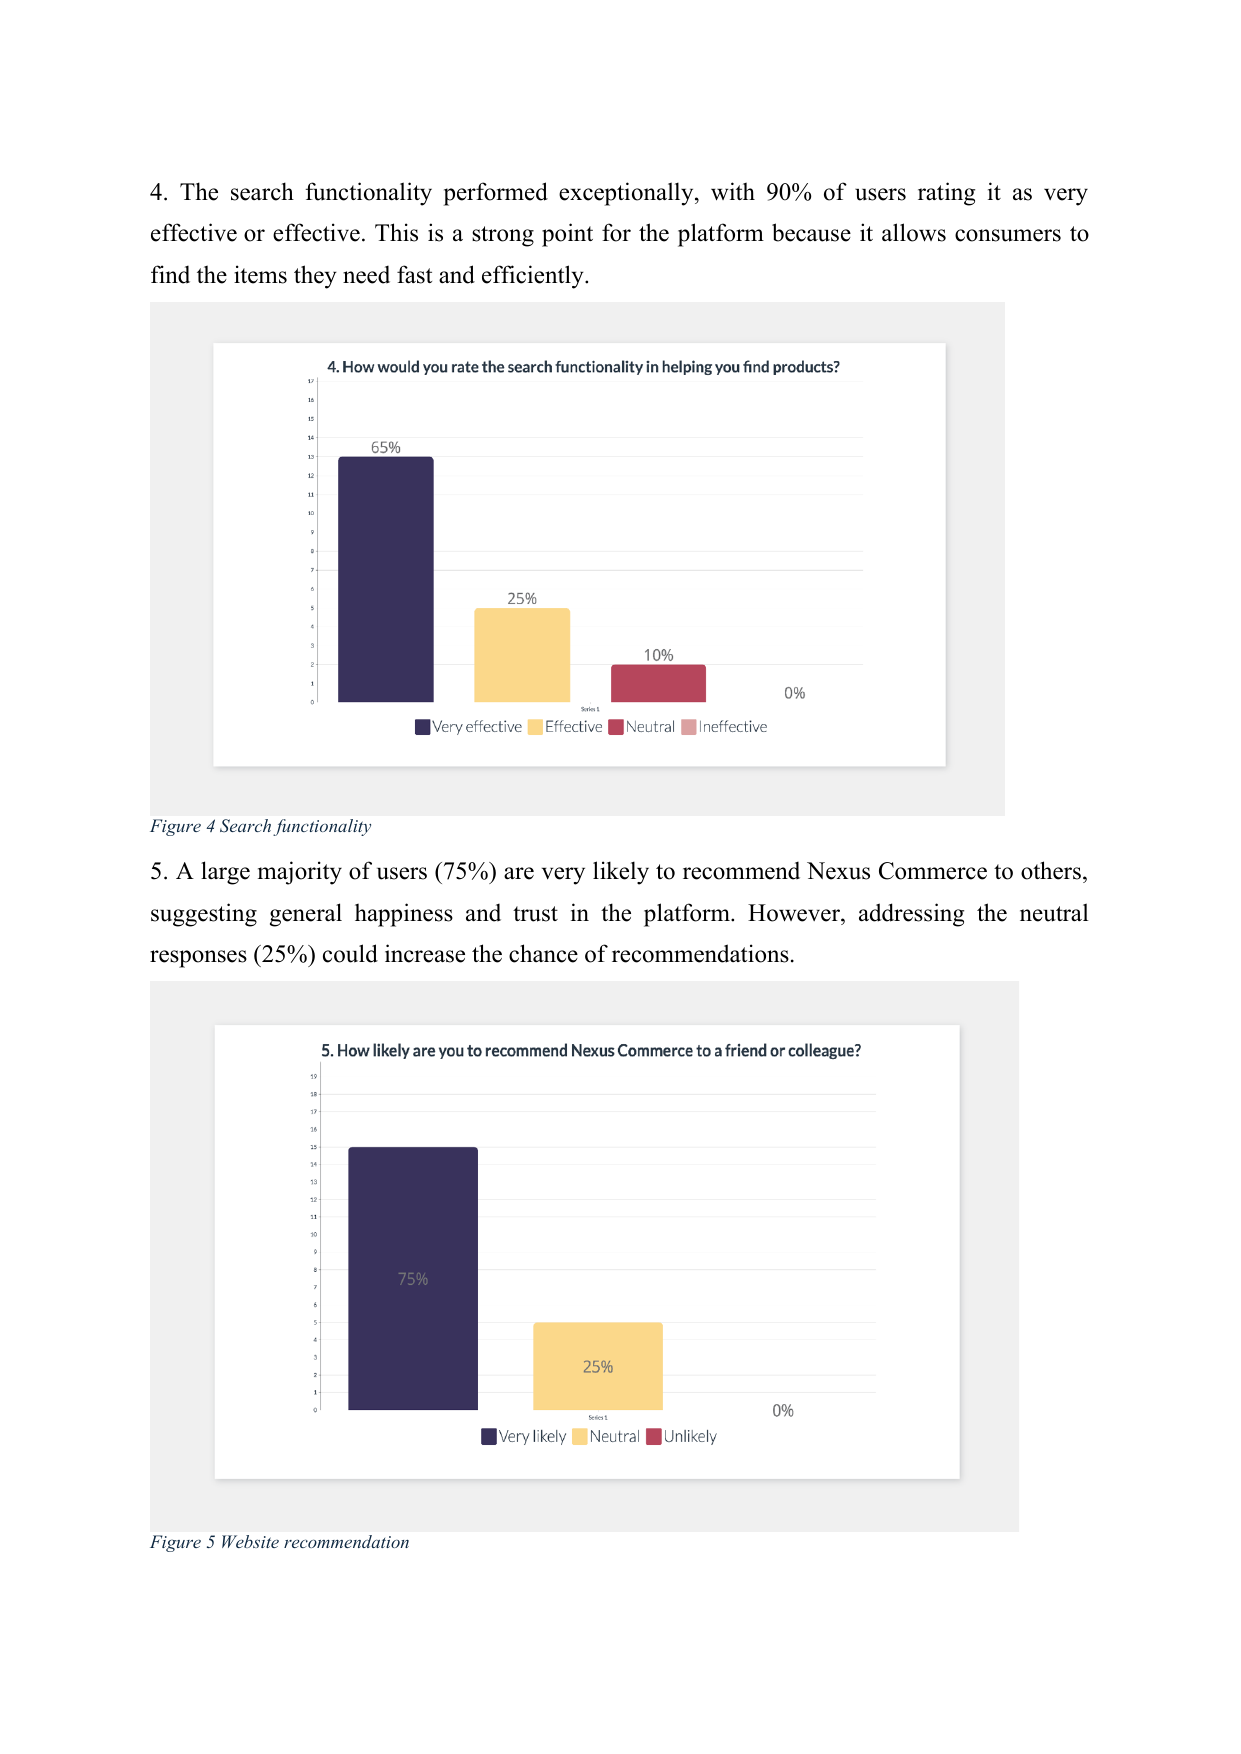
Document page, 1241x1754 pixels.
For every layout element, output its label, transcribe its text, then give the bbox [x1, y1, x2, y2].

text Figure 4 Search functionality [150, 816, 1090, 836]
text 4. The search functionality performed exceptionally, with 90% of users rating it as very effective or effective. This is a strong point for the platform because it allows consumers to find the items they need fast and efficiently. [150, 178, 1090, 288]
text 5. A large majority of users (75%) are very likely to recommend Nexus Commerce to others, suggesting general happiness and trust in the platform. However, addressing the neutral responses (25%) could increase the chance of recommendations. [150, 857, 1090, 968]
picture [150, 302, 1005, 816]
text Figure 5 Website recommendation [150, 1532, 1090, 1553]
picture [150, 981, 1020, 1532]
